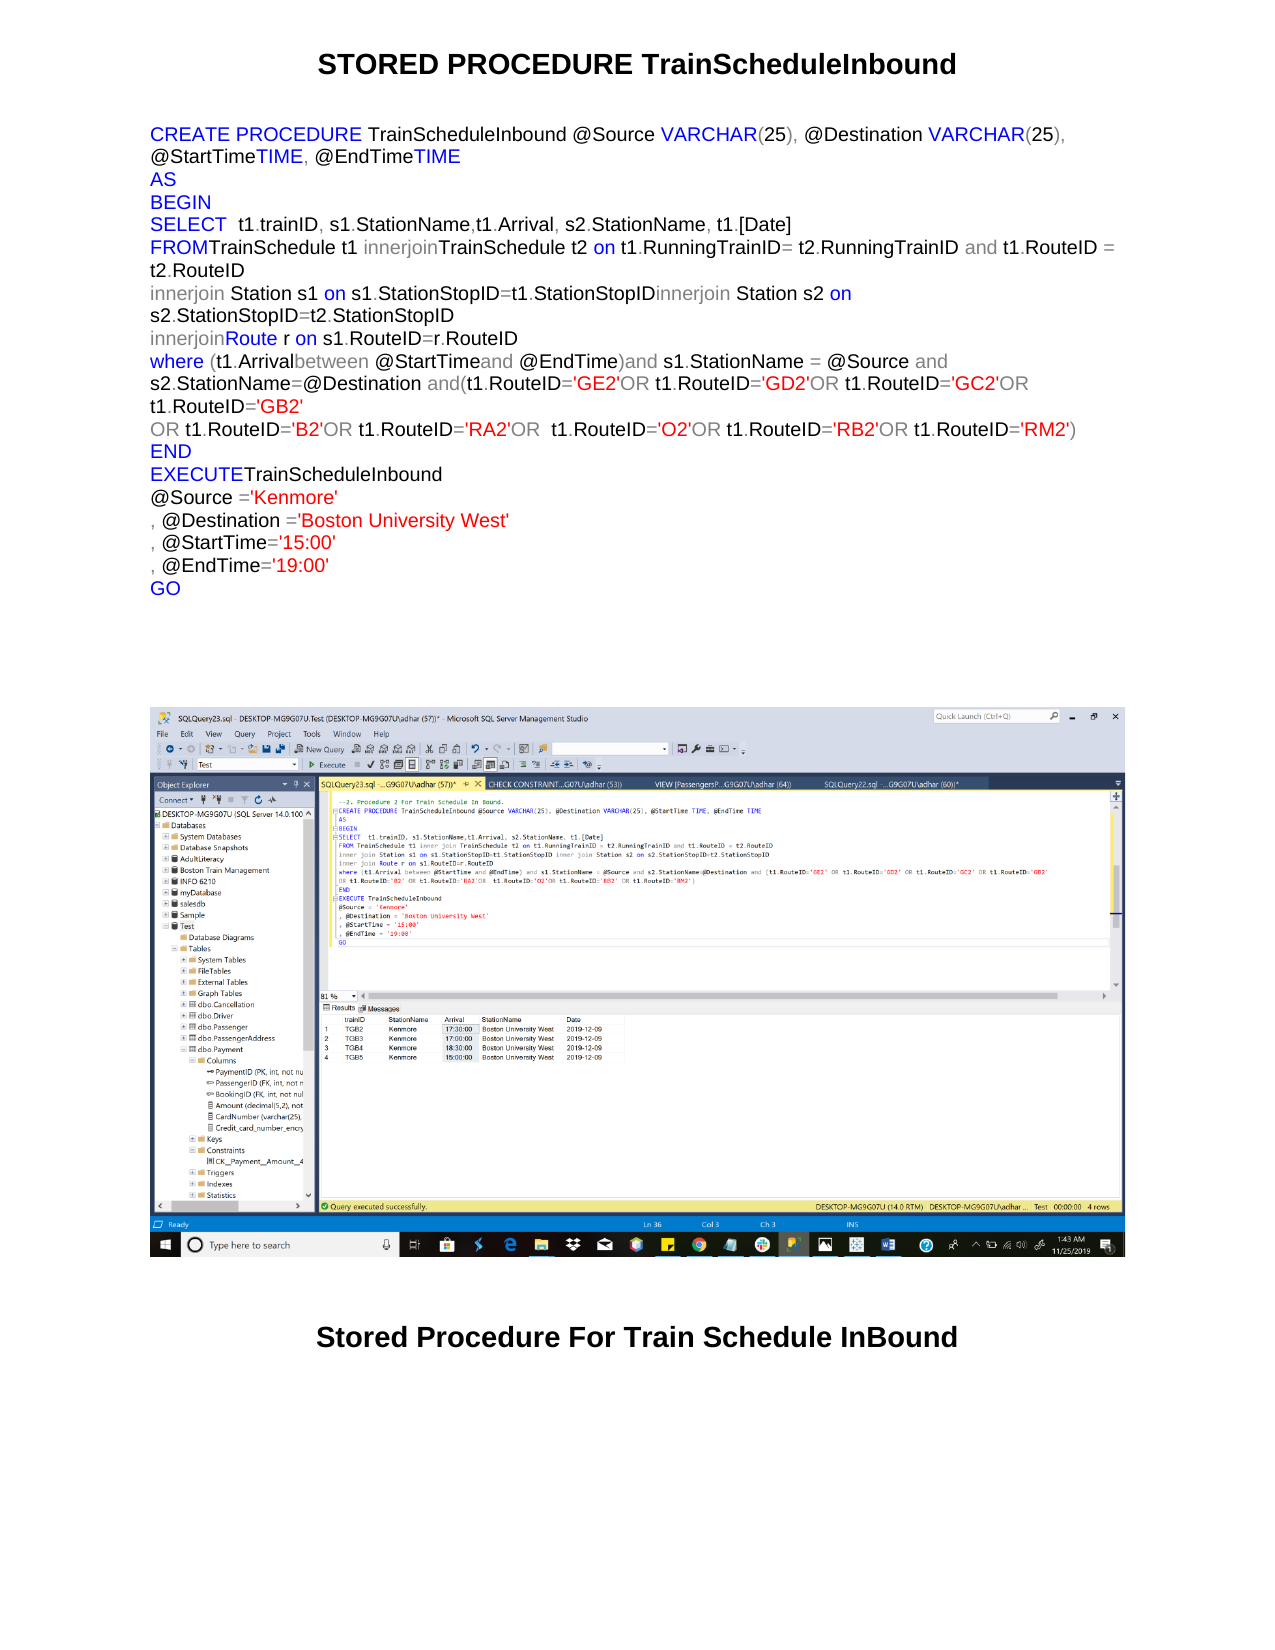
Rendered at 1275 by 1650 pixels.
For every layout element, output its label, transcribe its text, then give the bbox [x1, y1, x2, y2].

text FROMTrainSchedule t1 innerjoinTrainSchedule t2 on t1.RunningTrainID= t2.RunningTrainID and t1.RouteID = t2.RouteID [150, 236, 1125, 281]
text , @EndTime='19:00' [150, 554, 1125, 577]
text END [150, 440, 1125, 463]
picture [150, 707, 1125, 1257]
text innerjoin Station s1 on s1.StationStopID=t1.StationStopIDinnerjoin Station s2 on s2.StationStopID=t2.StationStopID [150, 281, 1125, 327]
text AS [150, 168, 1125, 191]
text GO [150, 577, 1125, 599]
text EXECUTETrainScheduleInbound [150, 463, 1125, 486]
text CREATE PROCEDURE TrainScheduleInbound @Source VARCHAR(25), @Destination VARCHAR(25), @StartTimeTIME, @EndTimeTIME [150, 122, 1125, 168]
text Stored Procedure For Train Schedule InBound [150, 1320, 1125, 1354]
text where (t1.Arrivalbetween @StartTimeand @EndTime)and s1.StationName = @Source and s2.StationName=@Destination and(t1.RouteID='GE2'OR t1.RouteID='GD2'OR t1.RouteID='GC2'OR t1.RouteID='GB2' [150, 349, 1125, 418]
text innerjoinRoute r on s1.RouteID=r.RouteID [150, 327, 1125, 349]
text BEGIN [150, 191, 1125, 213]
text STORED PROCEDURE TrainScheduleInbound [150, 47, 1125, 80]
text OR t1.RouteID='B2'OR t1.RouteID='RA2'OR t1.RouteID='O2'OR t1.RouteID='RB2'OR t1.RouteID='RM2') [150, 418, 1125, 440]
text , @Destination ='Boston University West' [150, 508, 1125, 531]
text , @StartTime='15:00' [150, 531, 1125, 554]
text SELECT t1.trainID, s1.StationName,t1.Arrival, s2.StationName, t1.[Date] [150, 213, 1125, 236]
text @Source ='Kenmore' [150, 486, 1125, 508]
